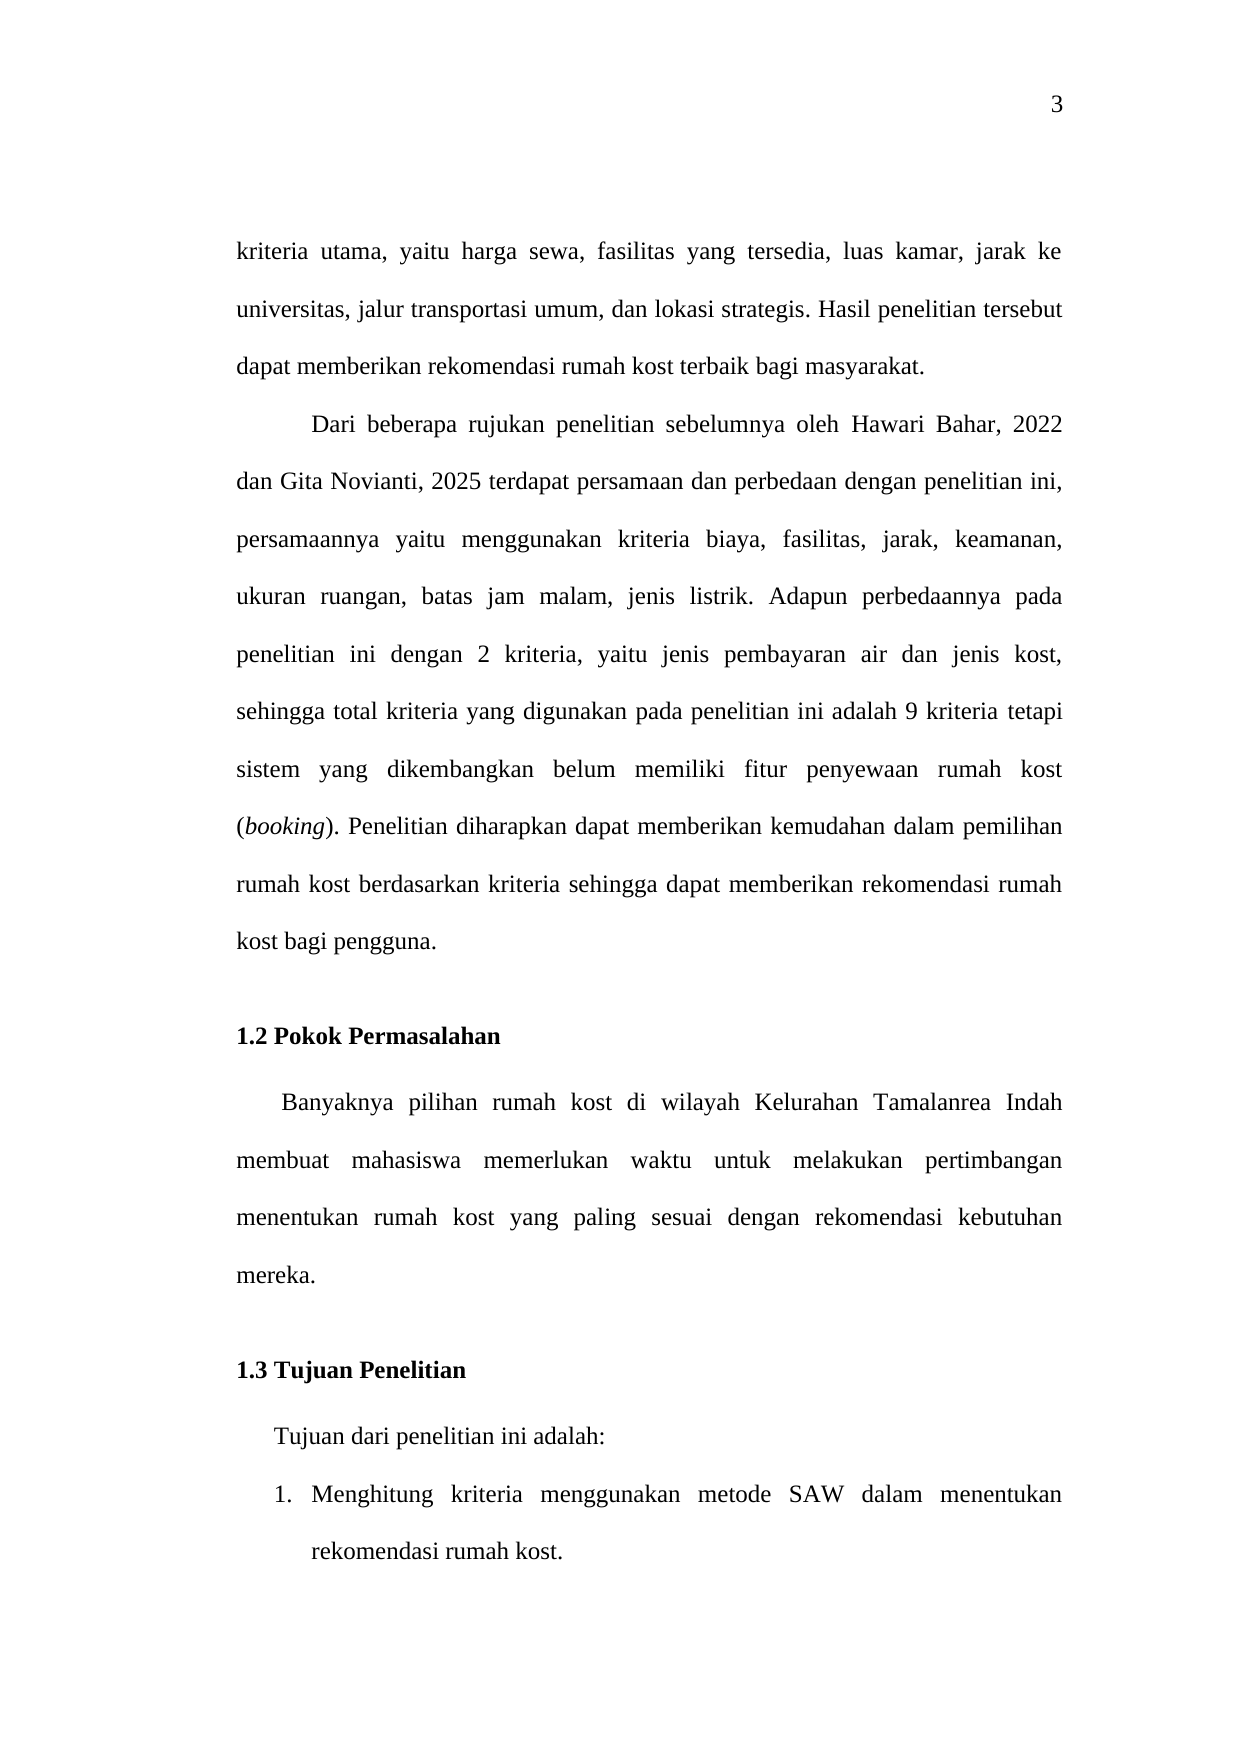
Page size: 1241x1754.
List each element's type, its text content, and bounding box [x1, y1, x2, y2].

list Menghitung kriteria menggunakan metode SAW dalam menentukan rekomendasi rumah kost. [274, 1479, 1063, 1565]
subtitle 1.2 Pokok Permasalahan [236, 1021, 1063, 1050]
subtitle 1.3 Tujuan Penelitian [236, 1355, 1063, 1384]
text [236, 236, 1063, 380]
text Banyaknya pilihan rumah kost di wilayah Kelurahan Tamalanrea Indah membuat mahasiswa memerlukan waktu untuk melakukan pertimbangan menentukan rumah kost yang paling sesuai dengan rekomendasi kebutuhan mereka. [236, 1087, 1063, 1289]
text Dari beberapa rujukan penelitian sebelumnya oleh dan terdapat persamaan dan perbedaan dengan penelitian ini, persamaannya yaitu menggunakan kriteria biaya, fasilitas, jarak, keamanan, ukuran ruangan, batas jam malam, jenis listrik. Adapun perbedaannya pada penelitian ini dengan 2 kriteria, yaitu jenis pembayaran air dan jenis kost, sehingga total kriteria yang digunakan pada penelitian ini adalah 9 kriteria tetapi sistem yang dikembangkan belum memiliki fitur penyewaan rumah kost (booking). Penelitian diharapkan dapat memberikan kemudahan dalam pemilihan rumah kost berdasarkan kriteria sehingga dapat memberikan rekomendasi rumah kost bagi pengguna. [236, 409, 1063, 955]
text Tujuan dari penelitian ini adalah: [236, 1421, 1063, 1450]
